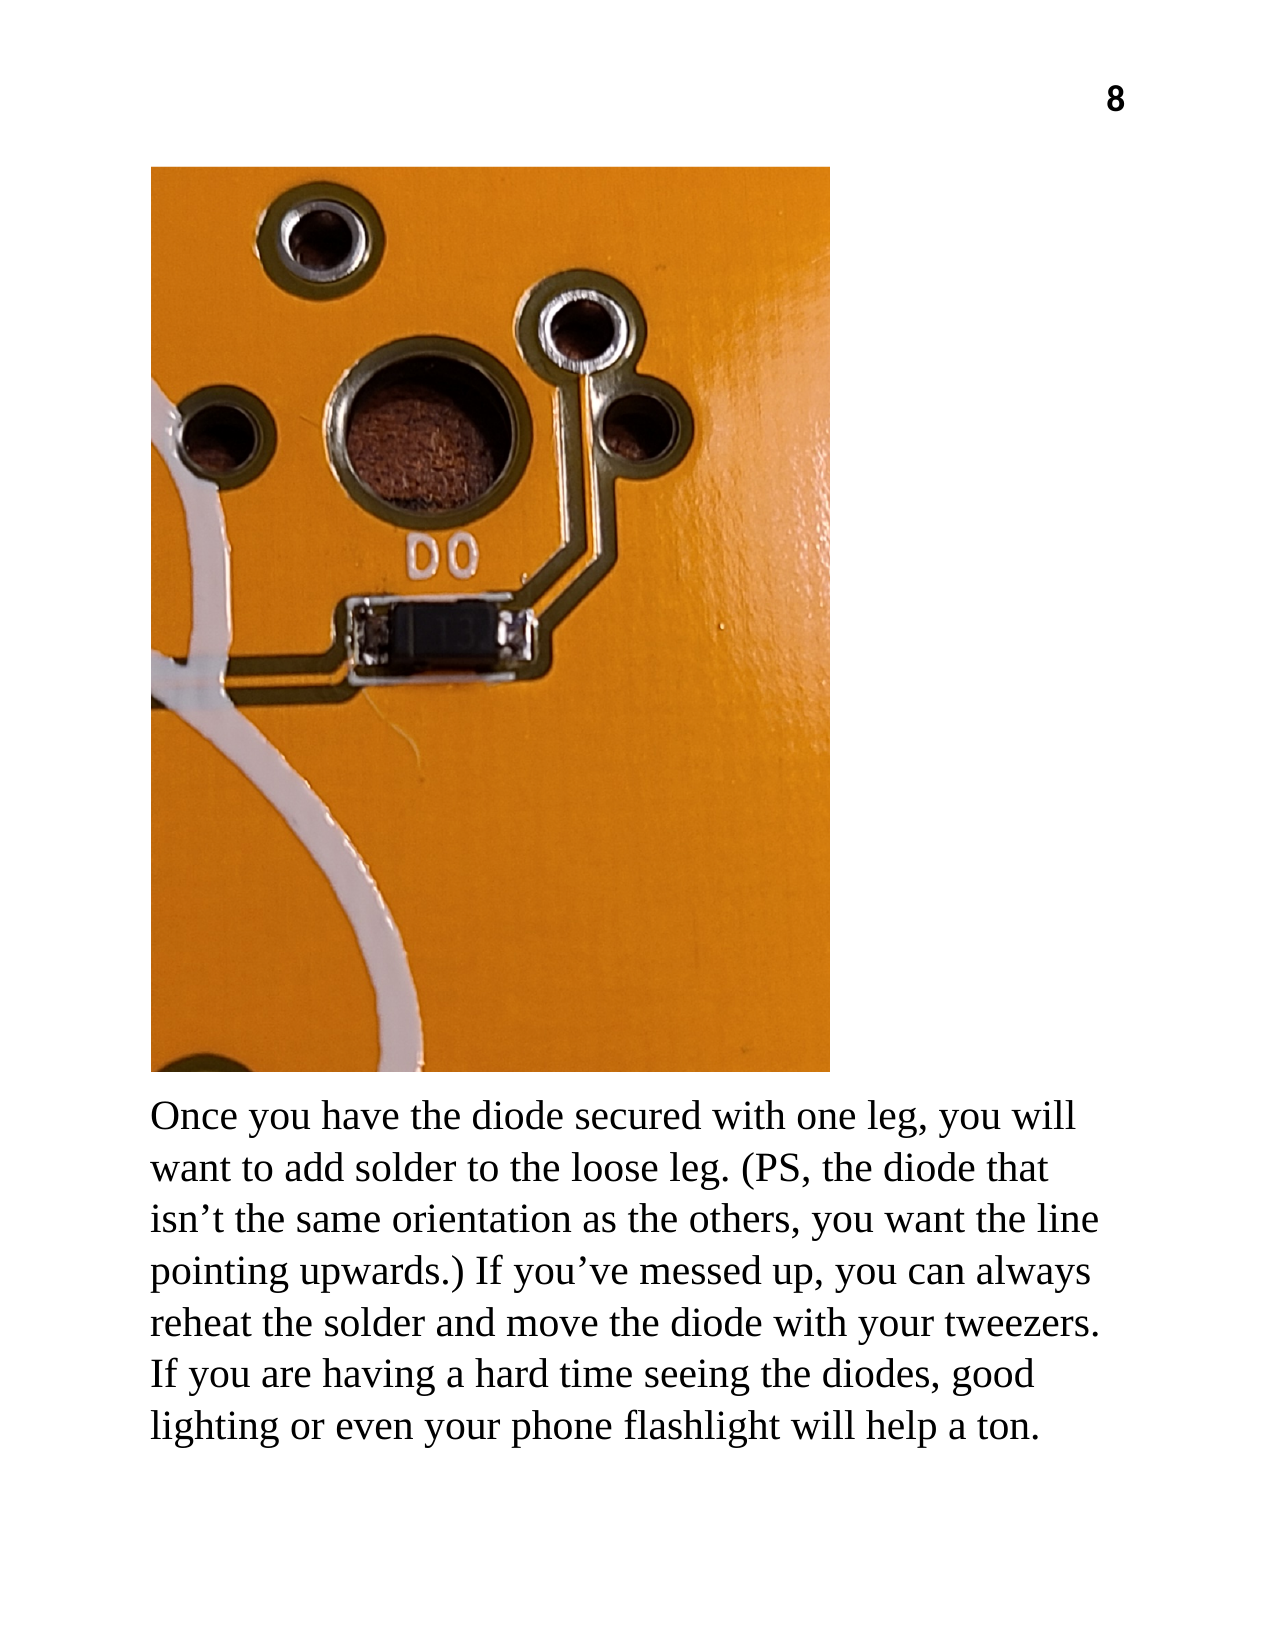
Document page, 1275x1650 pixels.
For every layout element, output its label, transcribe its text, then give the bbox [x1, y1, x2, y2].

text Once you have the diode secured with one leg, you will want to add solder to the loose leg. (PS, the diode that isn’t the same orientation as the others, you want the line pointing upwards.) If you’ve messed up, you can always reheat the solder and move the diode with your tweezers. If you are having a hard time seeing the diodes, good lighting or even your phone flashlight will help a ton. [150, 1090, 1125, 1448]
picture [151, 168, 830, 1071]
